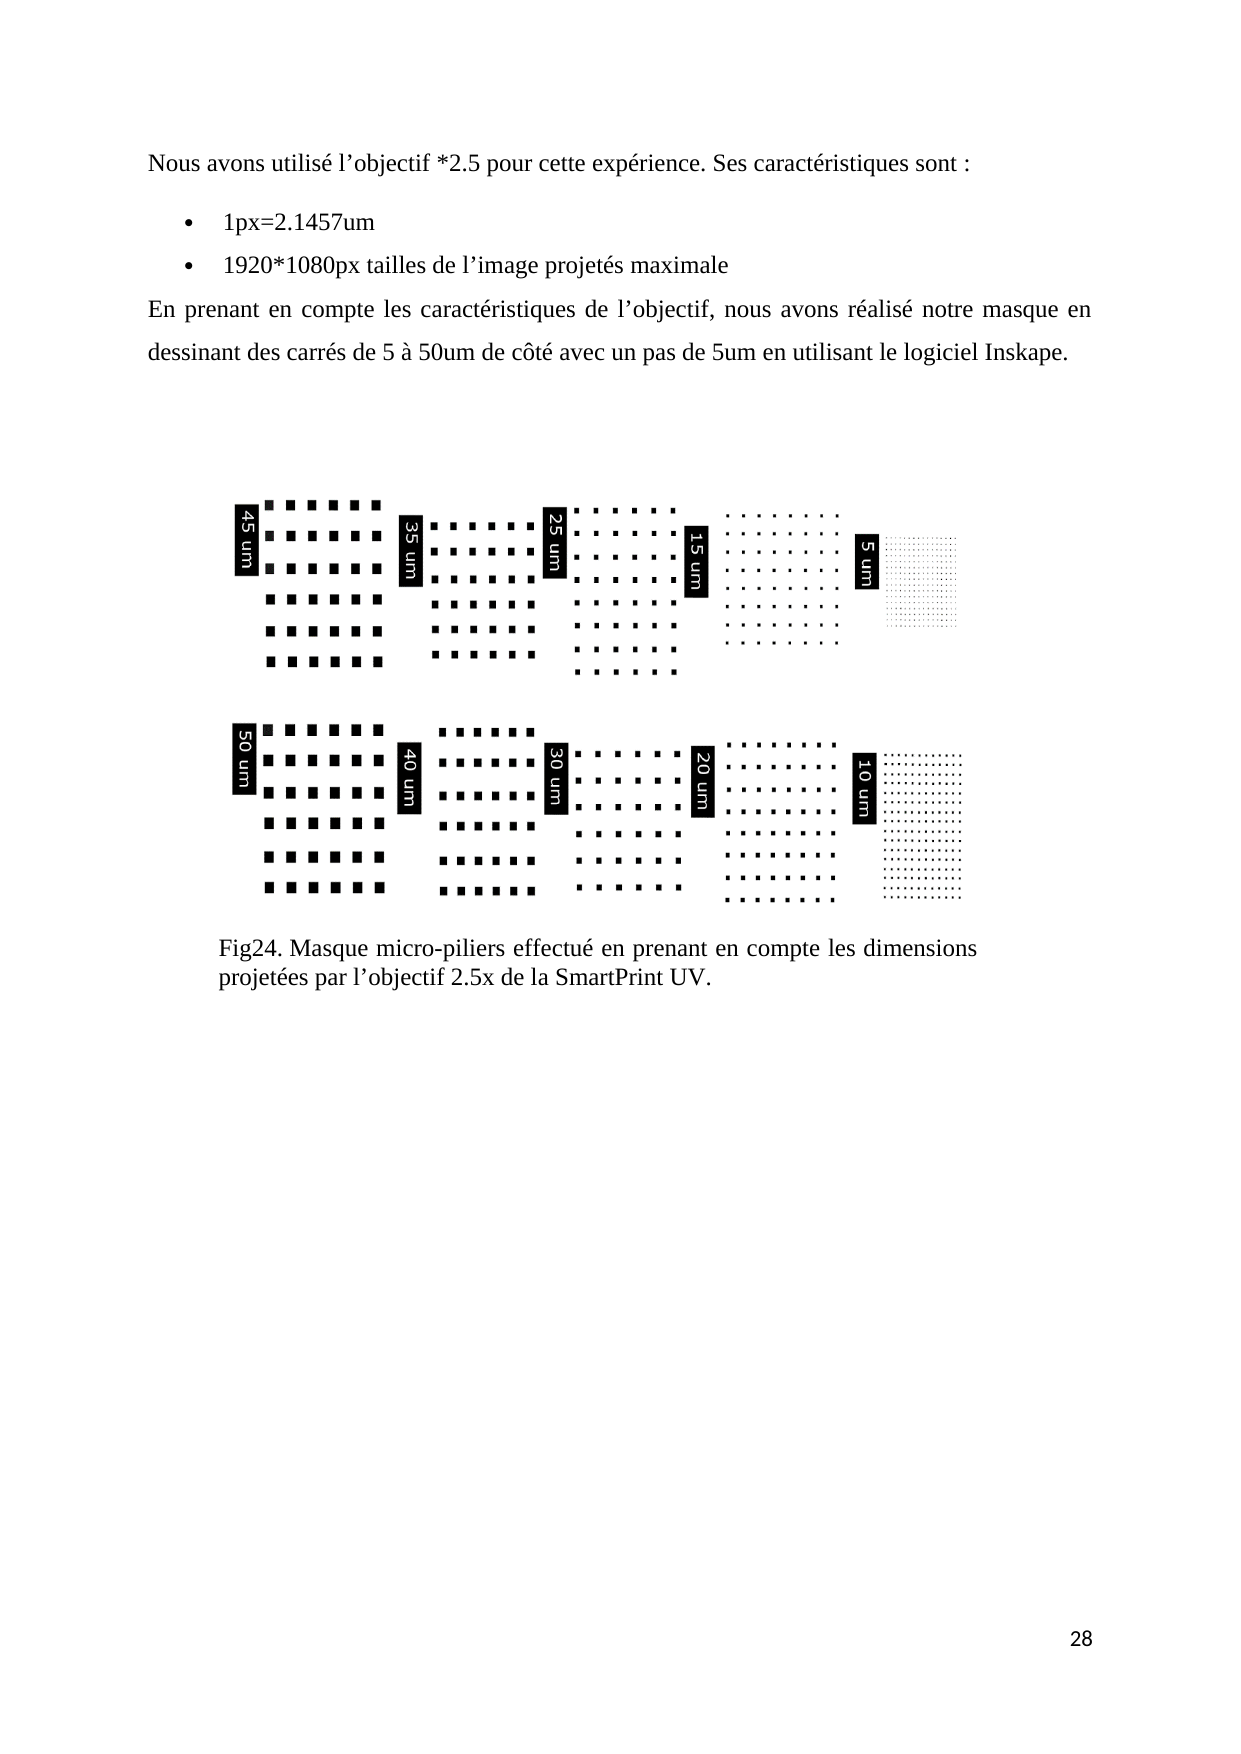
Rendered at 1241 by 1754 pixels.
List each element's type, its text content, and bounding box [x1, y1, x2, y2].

text En prenant en compte les caractéristiques de l’objectif, nous avons réalisé notre masque en dessinant des carrés de 5 à 50um de côté avec un pas de 5um en utilisant le logiciel Inskape. [148, 294, 1093, 366]
list 1920*1080px tailles de l’image projetés maximale [185, 251, 1093, 279]
picture [222, 443, 970, 925]
text Nous avons utilisé l’objectif *2.5 pour cette expérience. Ses caractéristiques sont : [148, 148, 1093, 176]
list 1px=2.1457um [185, 207, 1093, 236]
